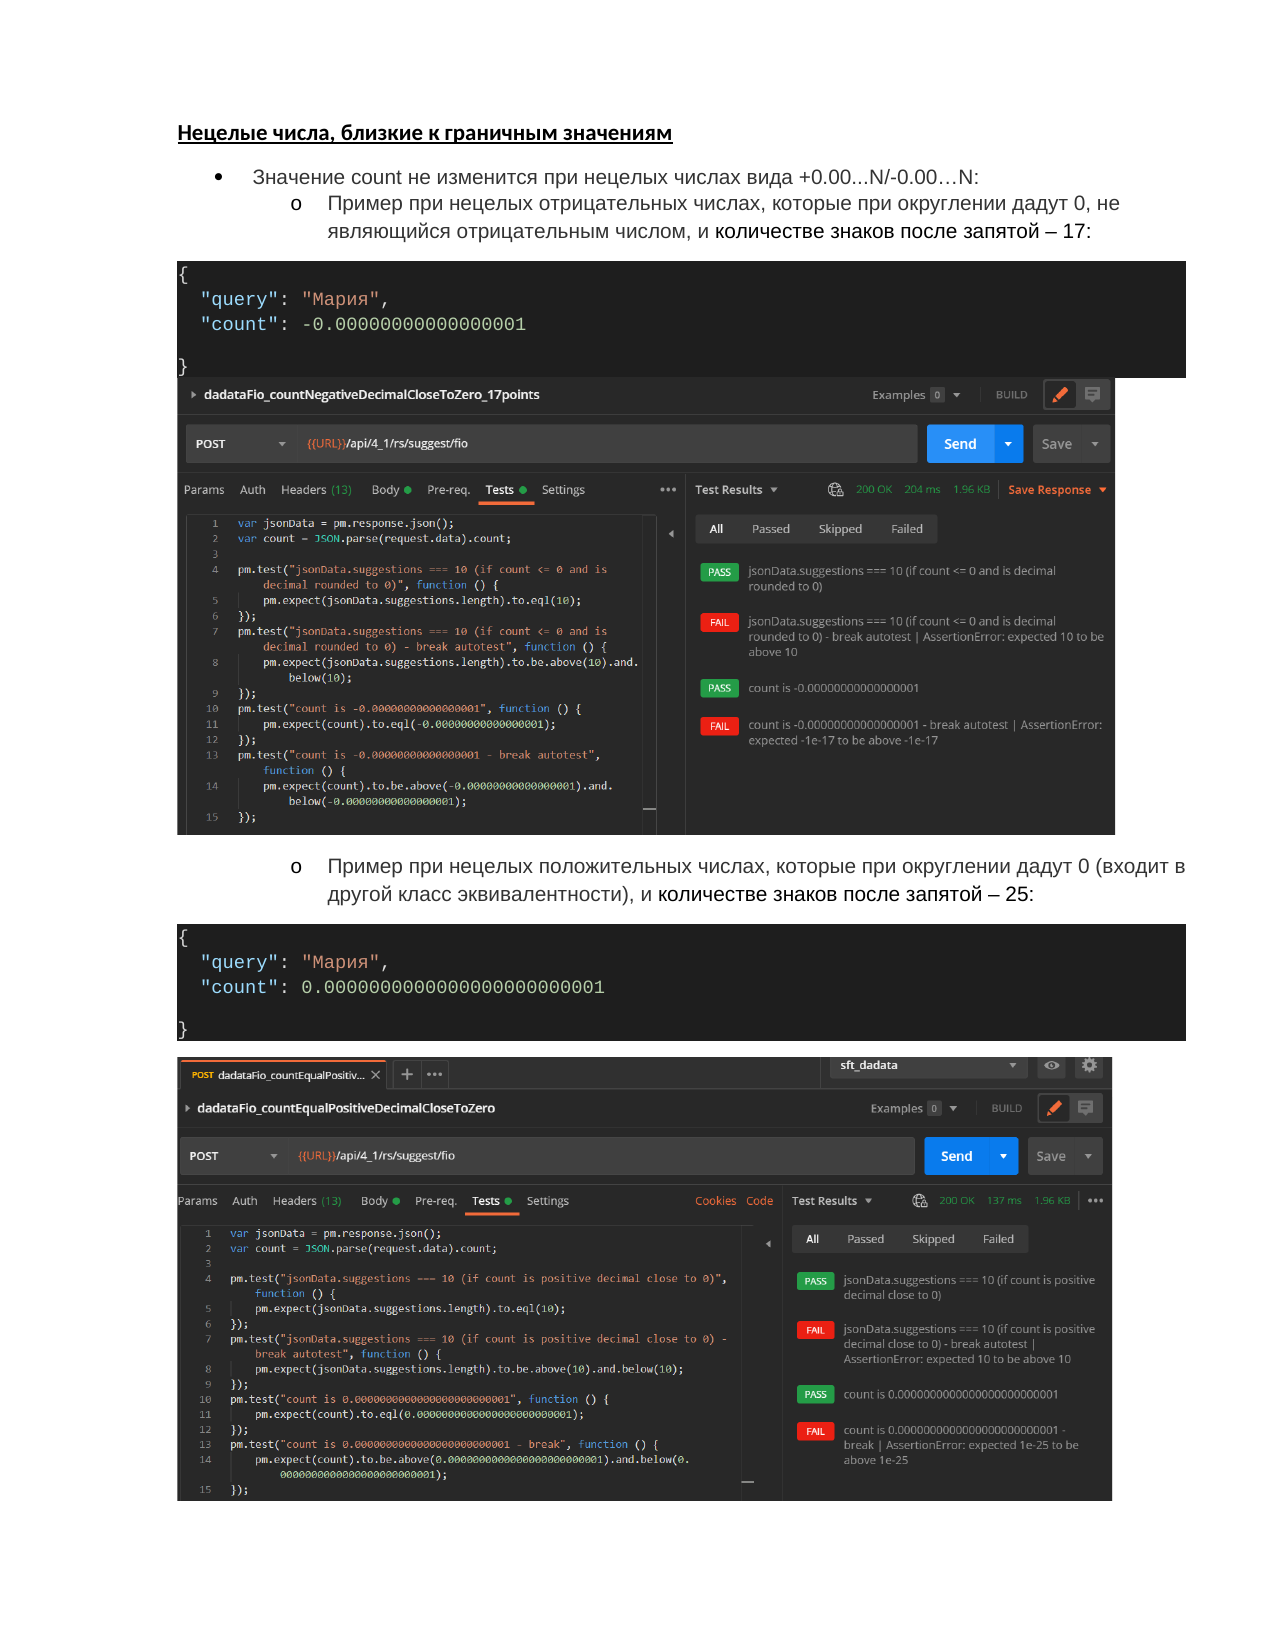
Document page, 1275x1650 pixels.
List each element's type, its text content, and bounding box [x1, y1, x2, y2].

text } [177, 353, 1186, 378]
text Нецелые числа, близкие к граничным значениям [177, 118, 1186, 146]
list Пример при нецелых отрицательных числах, которые при округлении дадут 0, не являющийся отрицательным числом, и количестве знаков после запятой – 17: [290, 191, 1186, 243]
list Пример при нецелых положительных числах, которые при округлении дадут 0 (входит в другой класс эквивалентности), и количестве знаков после запятой – 25: [290, 854, 1186, 905]
text "count": 0.0000000000000000000000001 [177, 974, 1186, 999]
picture [177, 377, 1116, 835]
picture [177, 1057, 1113, 1501]
text { [177, 924, 1186, 949]
list Значение count не изменится при нецелых числах вида +0.00...N/-0.00…N: [215, 165, 1186, 189]
text "query": "Мария", [177, 949, 1186, 974]
text { [177, 261, 1186, 286]
text "count": -0.00000000000000001 [177, 311, 1186, 336]
text "query": "Мария", [177, 286, 1186, 311]
text } [177, 1016, 1186, 1041]
